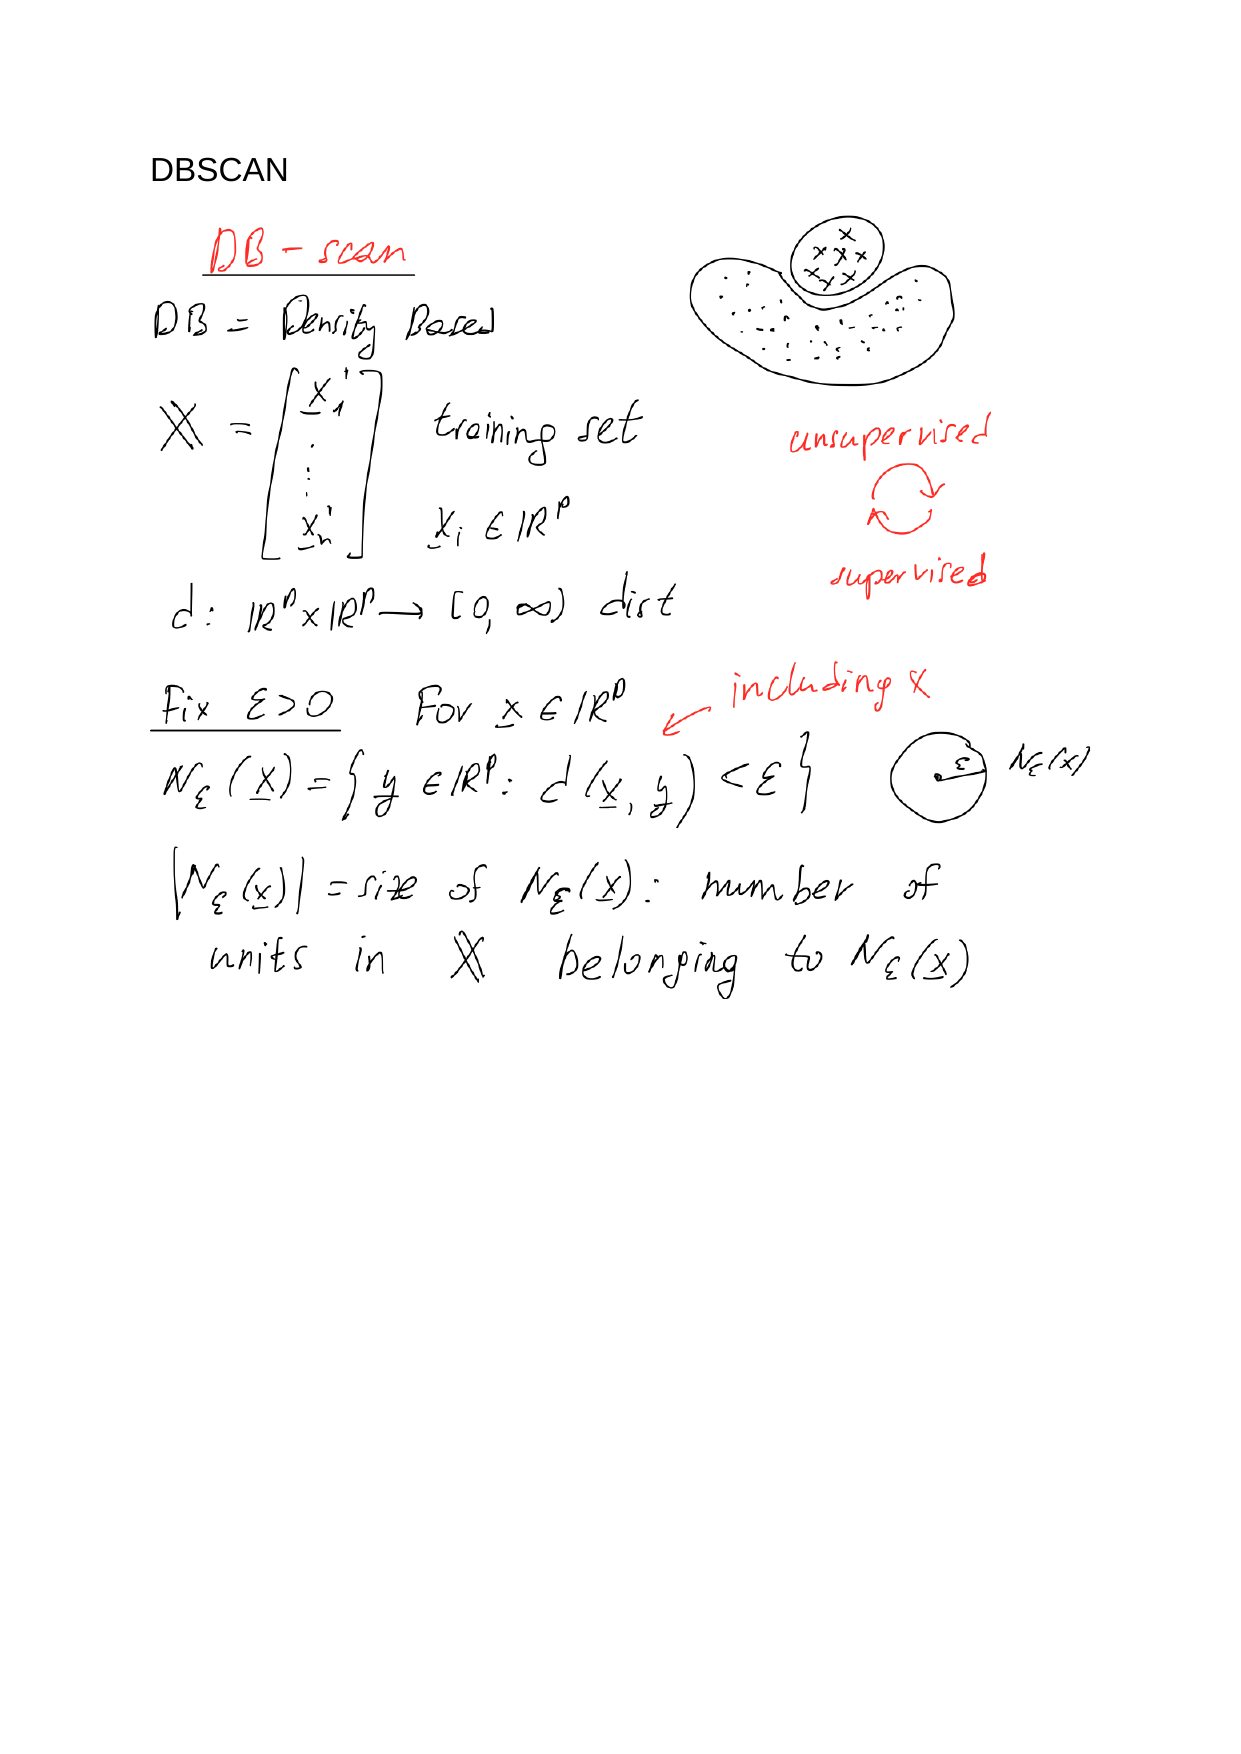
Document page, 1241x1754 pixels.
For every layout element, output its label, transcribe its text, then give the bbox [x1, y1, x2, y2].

picture [150, 201, 1091, 999]
subtitle DBSCAN [150, 150, 1090, 188]
